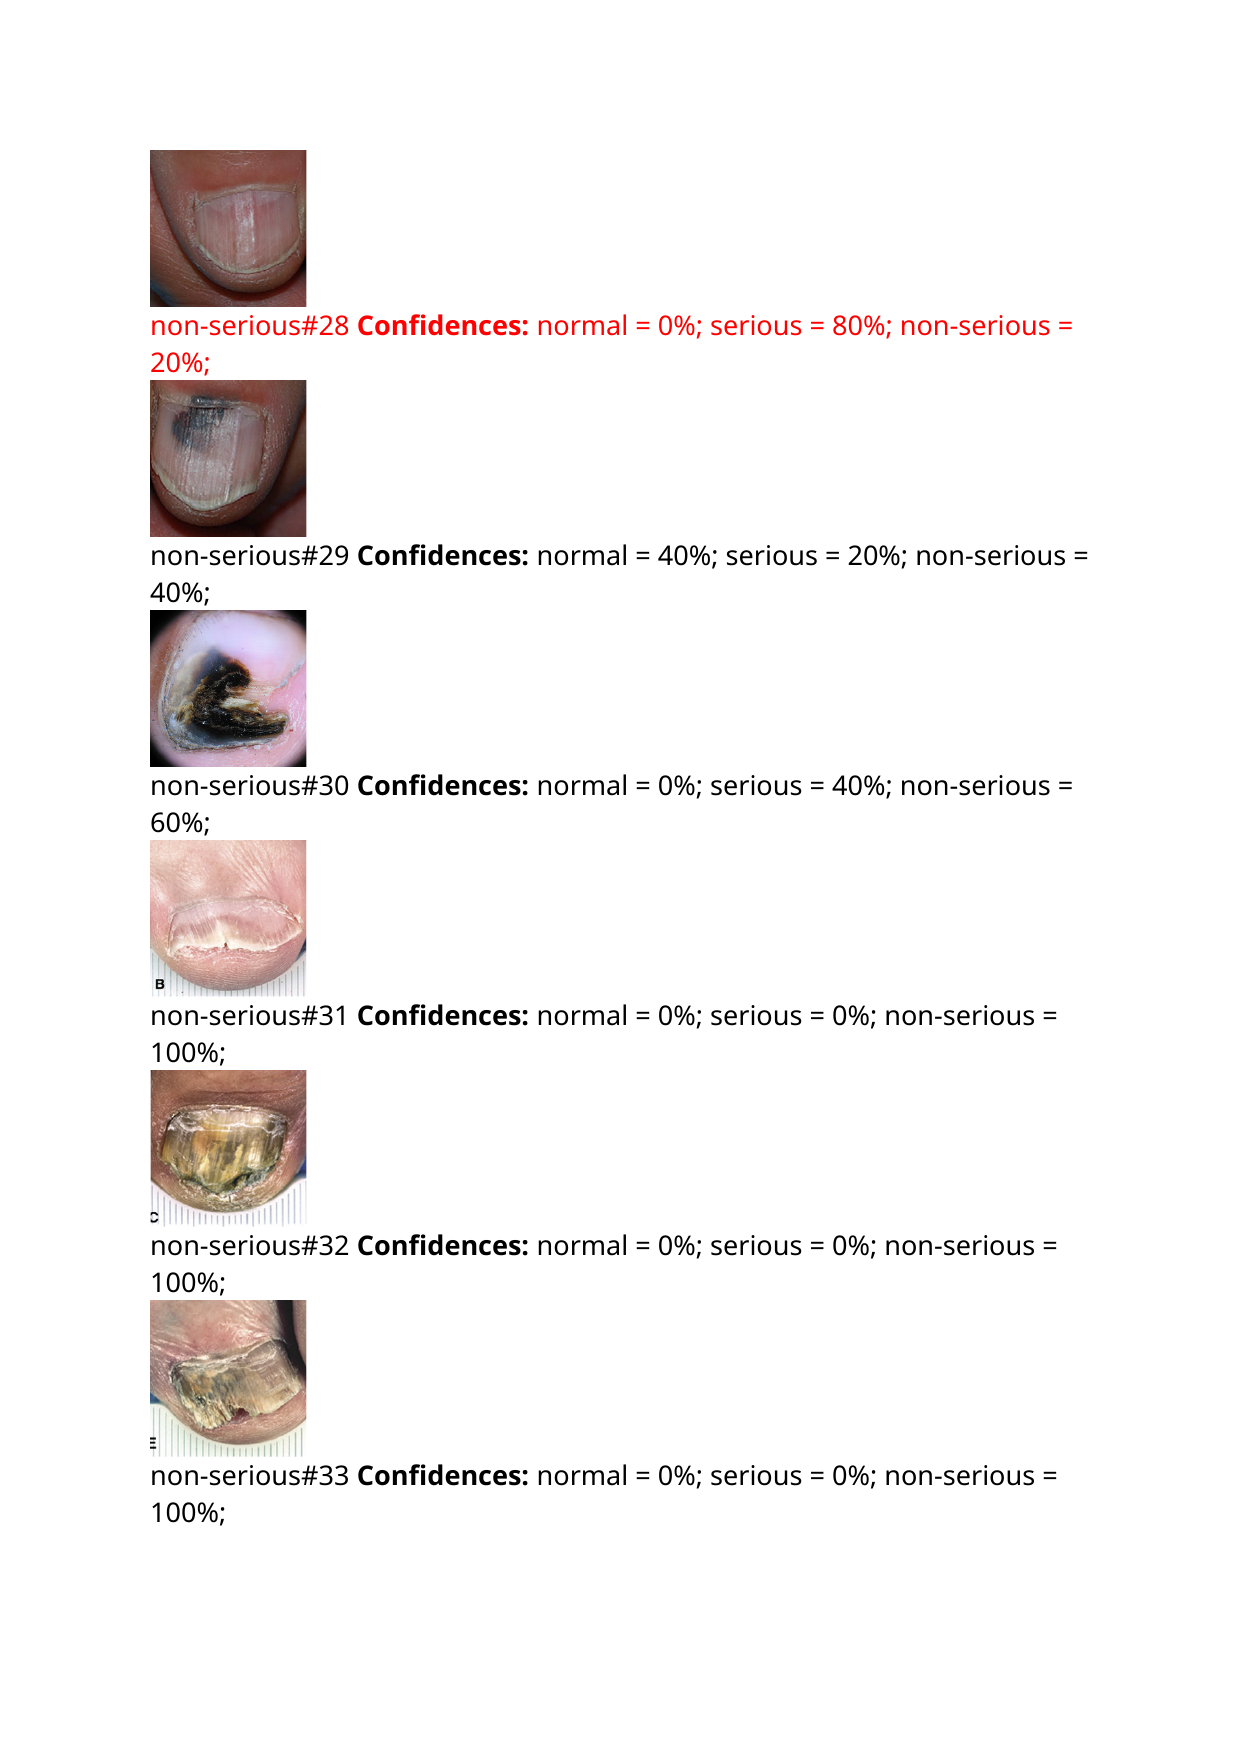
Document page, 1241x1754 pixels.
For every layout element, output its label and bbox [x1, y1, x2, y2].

picture [150, 610, 307, 767]
picture [150, 380, 307, 537]
text [150, 150, 1090, 1530]
picture [150, 840, 307, 997]
picture [150, 1300, 307, 1457]
picture [150, 1070, 307, 1227]
picture [150, 150, 307, 307]
